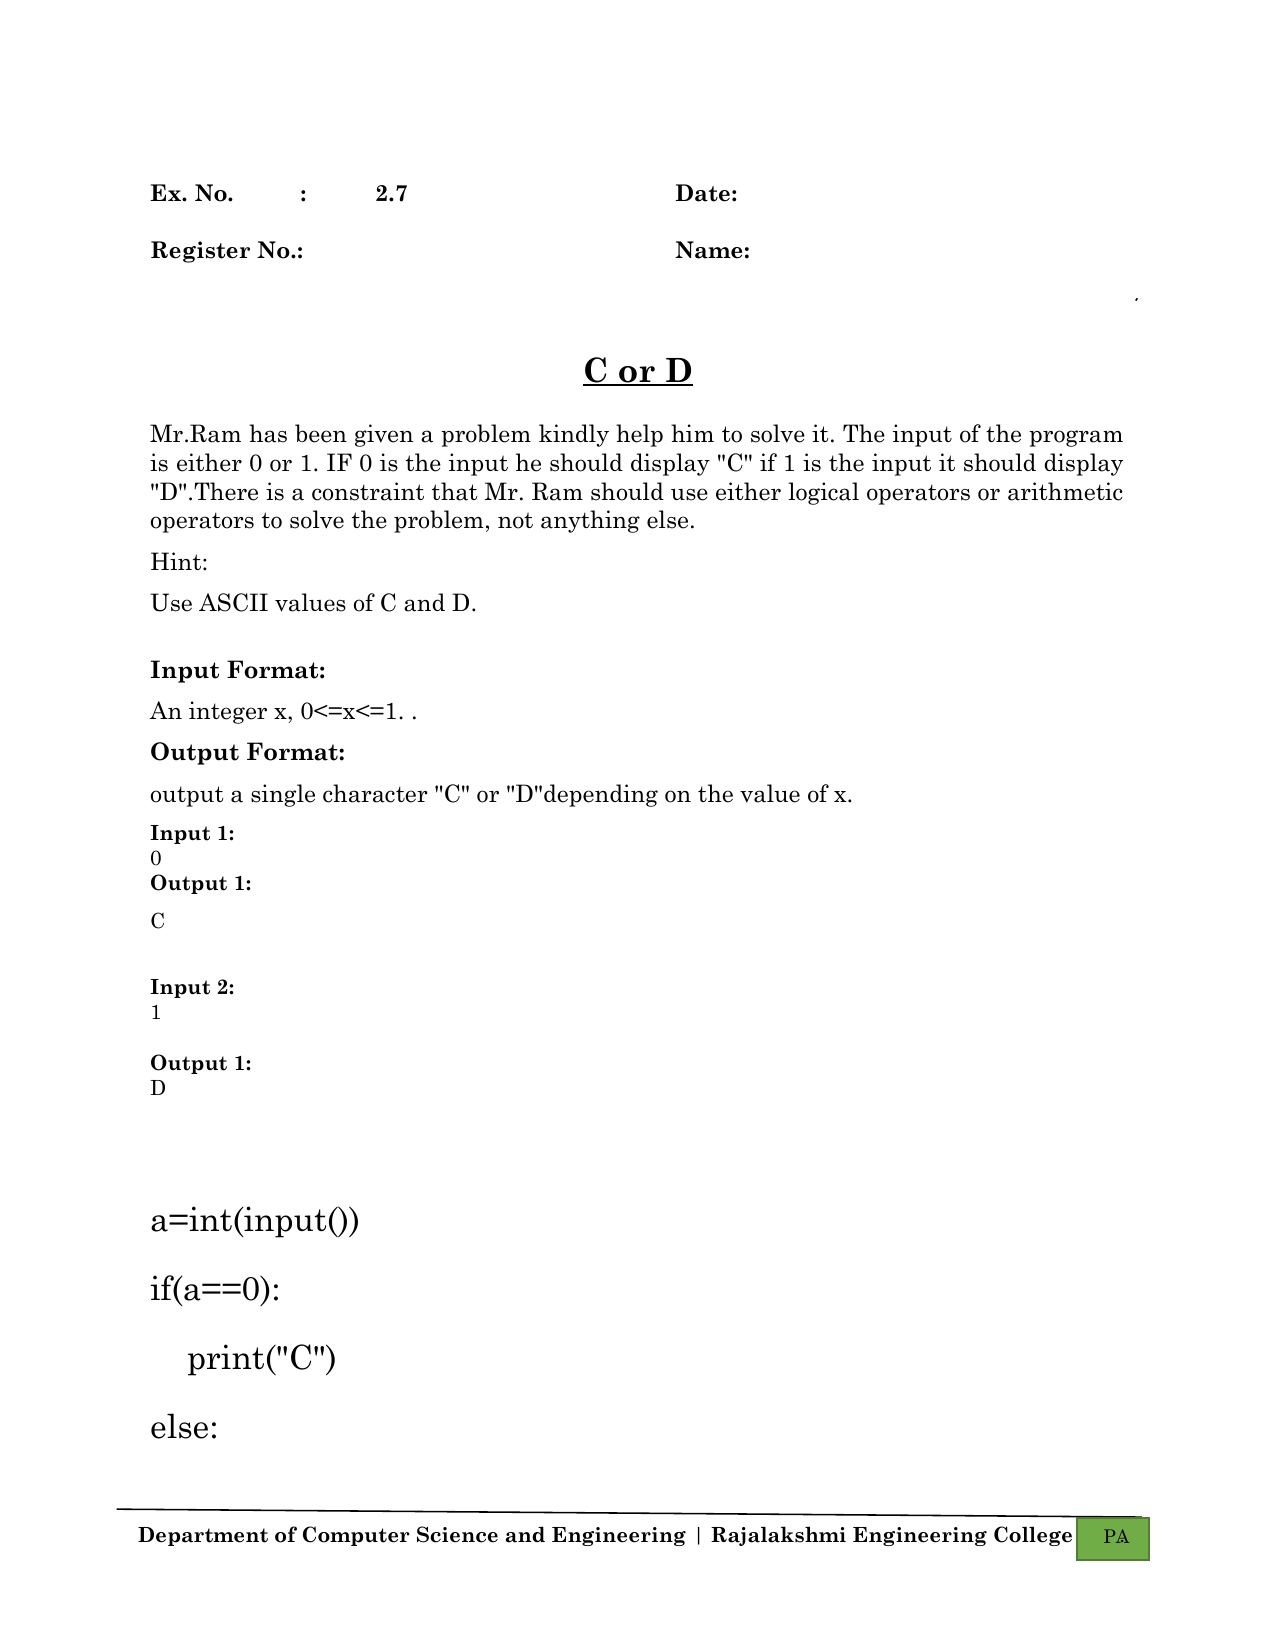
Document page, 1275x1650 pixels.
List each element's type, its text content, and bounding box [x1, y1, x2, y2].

text 0 [150, 845, 1125, 870]
text C or D [150, 349, 1125, 389]
text a=int(input()) [150, 1198, 1125, 1238]
text Input 2: [150, 945, 1125, 999]
text Input Format: [150, 654, 1125, 683]
text print("C") [150, 1337, 1125, 1377]
text Hint: [150, 547, 1125, 576]
text 1 [150, 999, 1125, 1024]
text else: [150, 1406, 1125, 1446]
text Output 1: [150, 870, 1125, 895]
text C [150, 908, 1125, 933]
text Mr.Ram has been given a problem kindly help him to solve it. The input of the program is either 0 or 1. IF 0 is the input he should display "C" if 1 is the input it should display "D".There is a constraint that Mr. Ram should use either logical operators or arithmetic operators to solve the problem, not anything else. [150, 419, 1125, 534]
text D [150, 1074, 1125, 1100]
text if(a==0): [150, 1267, 1125, 1307]
text Input 1: [150, 820, 1125, 845]
text Ex. No. : 2.7 Date: [150, 179, 1125, 207]
text output a single character "C" or "D"depending on the value of x. [150, 778, 1125, 807]
text Output Format: [150, 737, 1125, 766]
text Register No.: Name: [150, 236, 1125, 263]
text Output 1: [150, 1049, 1125, 1074]
text Use ASCII values of C and D. [150, 588, 1125, 617]
text An integer x, 0<=x<=1. . [150, 696, 1125, 725]
